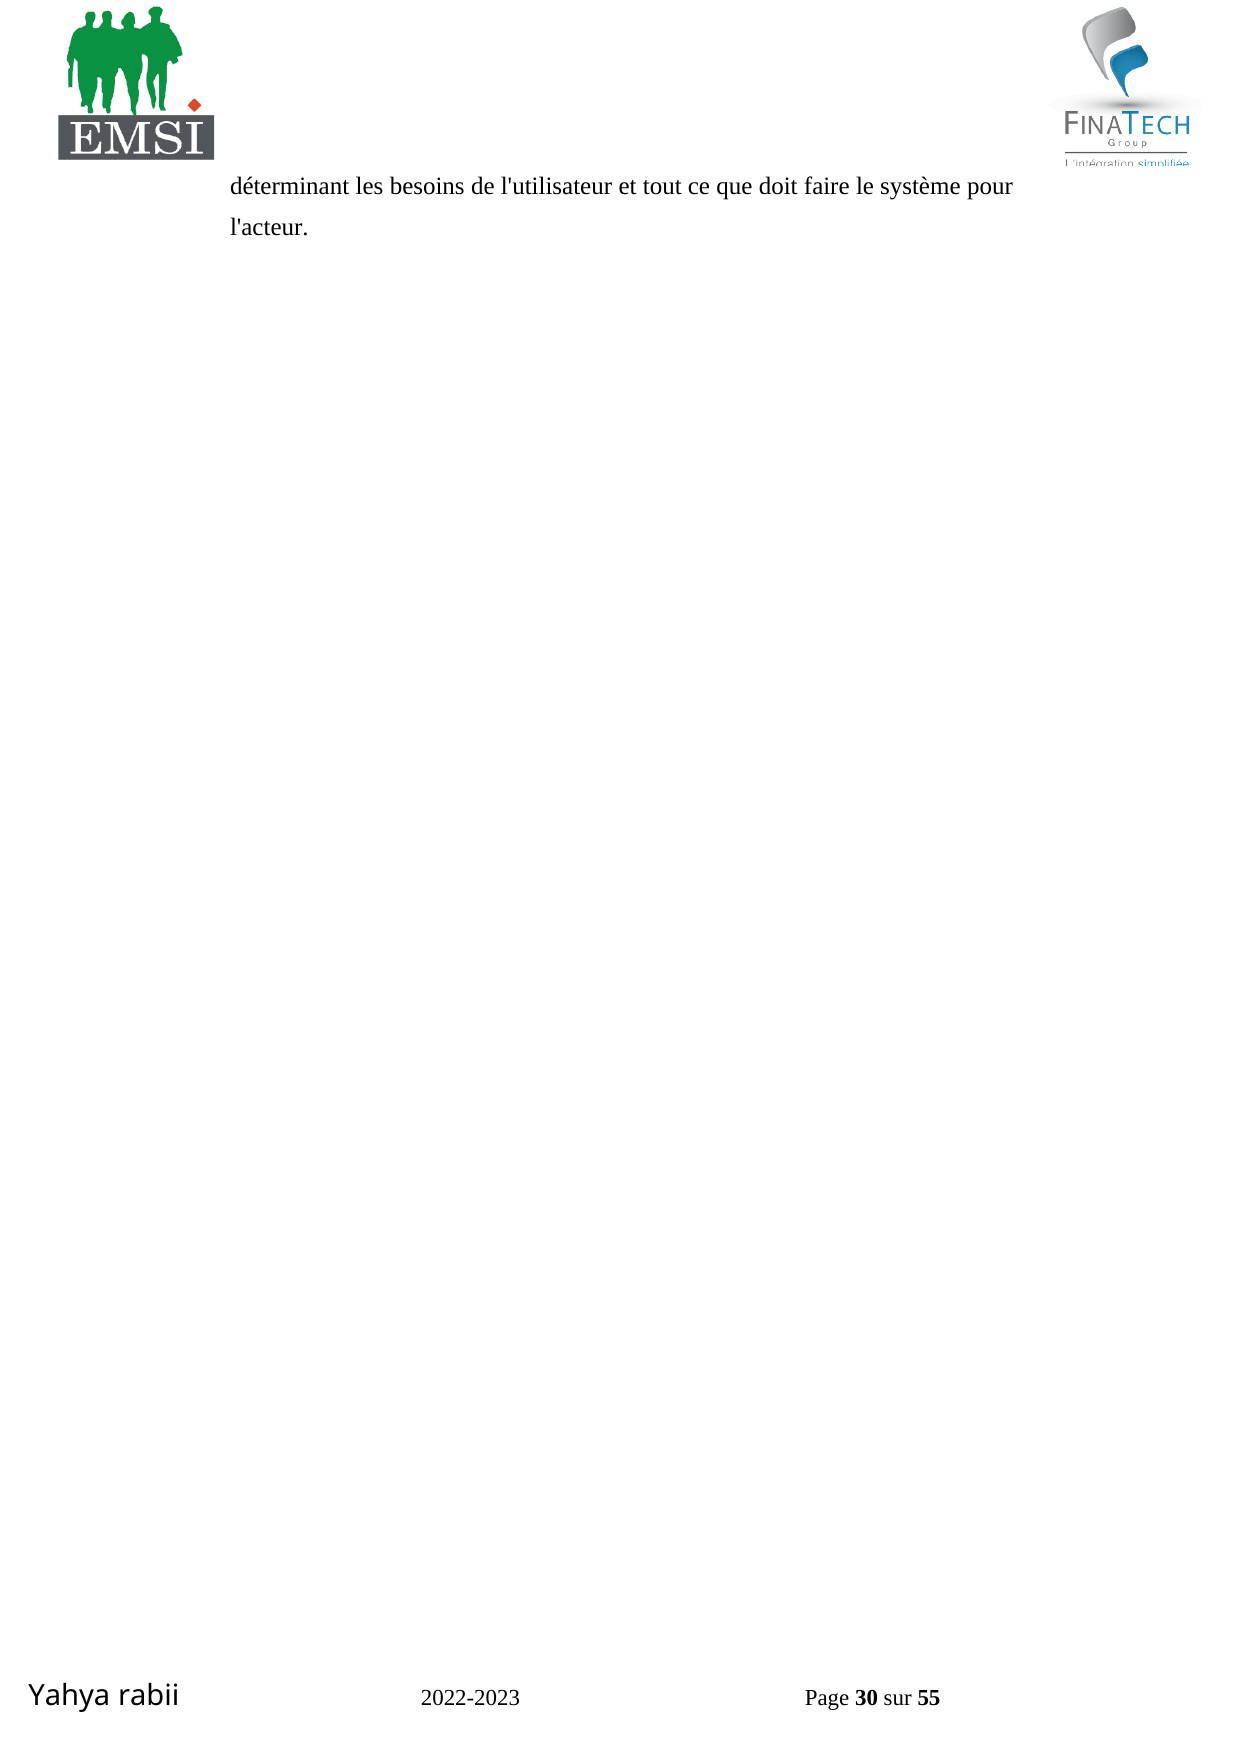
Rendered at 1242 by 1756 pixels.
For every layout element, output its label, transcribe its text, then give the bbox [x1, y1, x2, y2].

picture [1048, 6, 1202, 167]
picture [50, 3, 220, 166]
